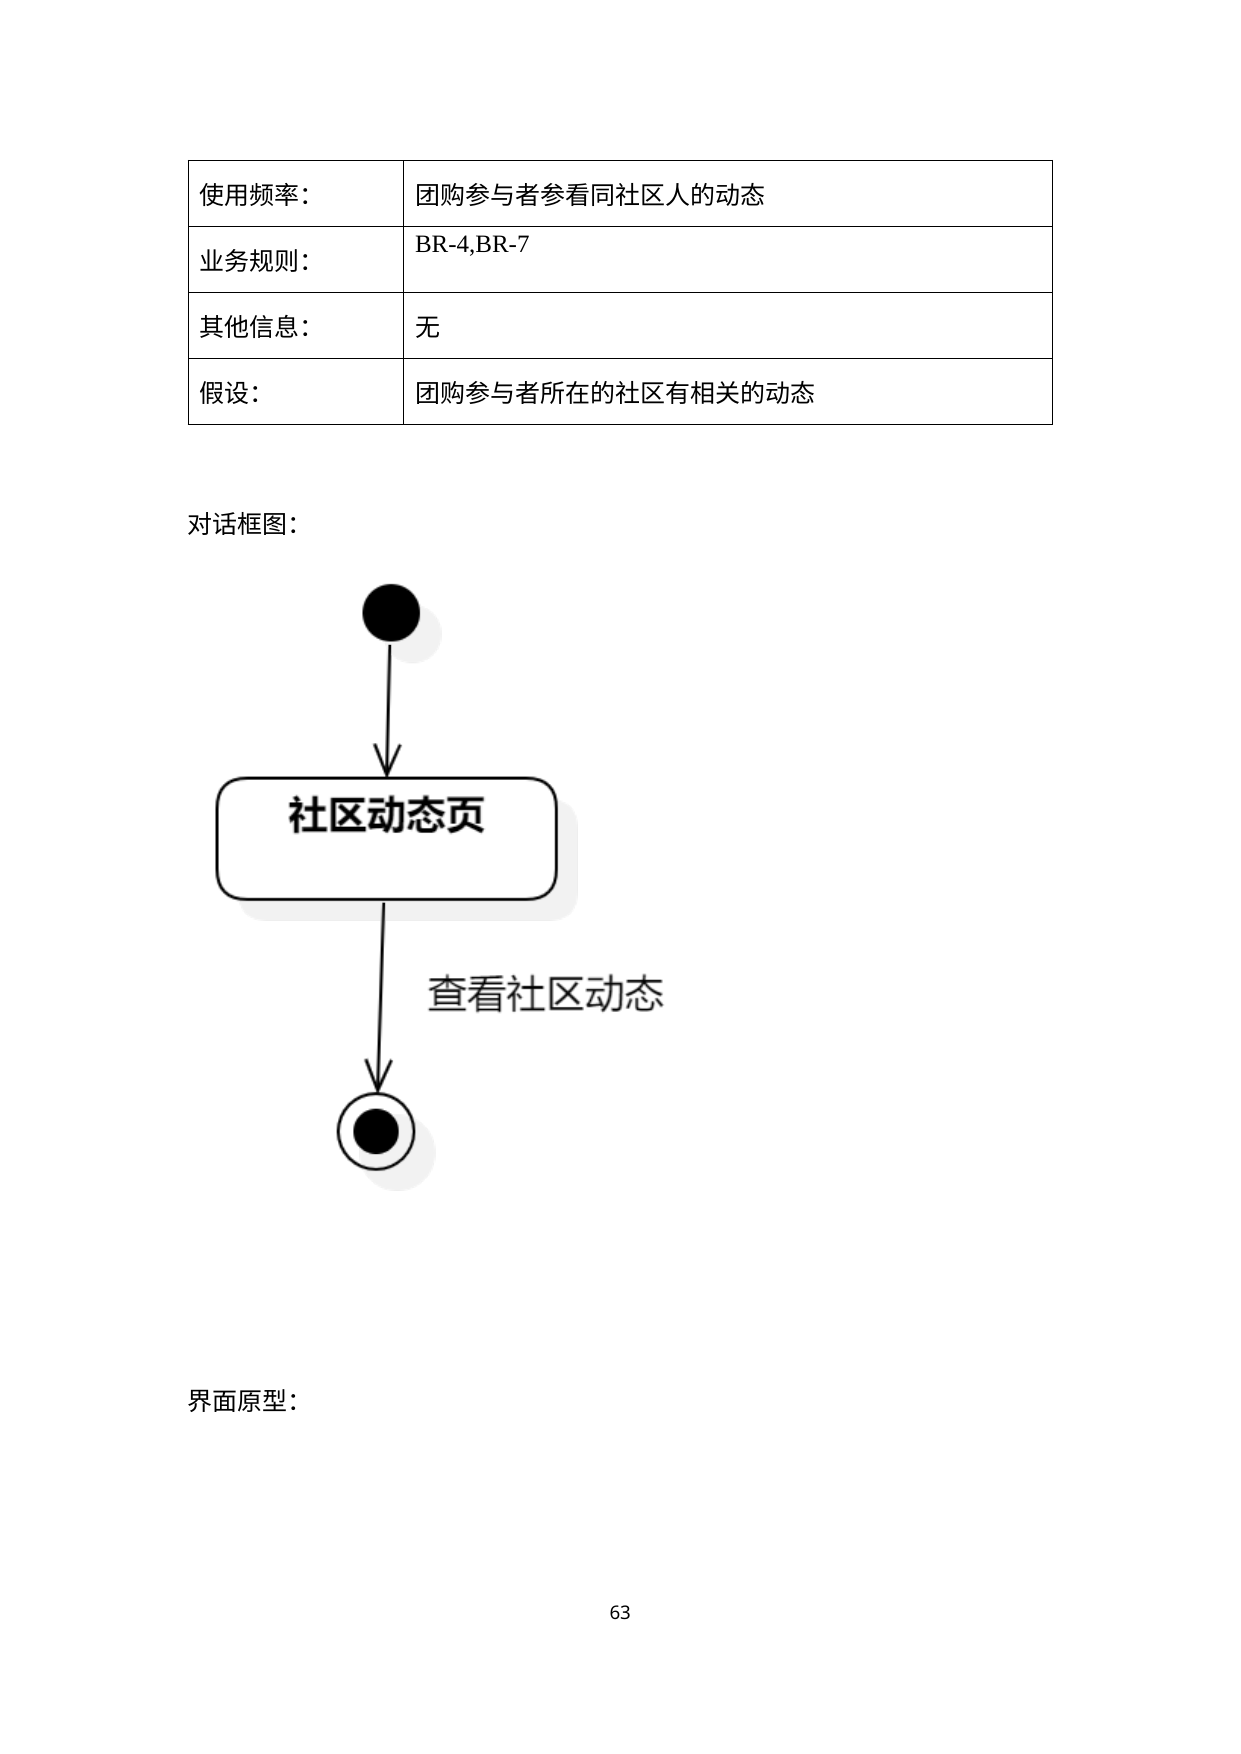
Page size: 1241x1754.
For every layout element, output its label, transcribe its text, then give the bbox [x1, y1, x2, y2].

table_cell 团购参与者所在的社区有相关的动态 [404, 359, 1052, 424]
table_cell 业务规则： [189, 227, 403, 292]
table_cell 无 [404, 293, 1052, 358]
text 对话框图： [187, 490, 1053, 555]
picture [187, 555, 784, 1291]
table_cell BR-4,BR-7 [404, 227, 1052, 292]
table_cell 团购参与者参看同社区人的动态 [404, 161, 1052, 226]
text 界面原型： [187, 1367, 1053, 1432]
table_cell 其他信息： [189, 293, 403, 358]
table_cell 使用频率： [189, 161, 403, 226]
table_cell 假设： [189, 359, 403, 424]
